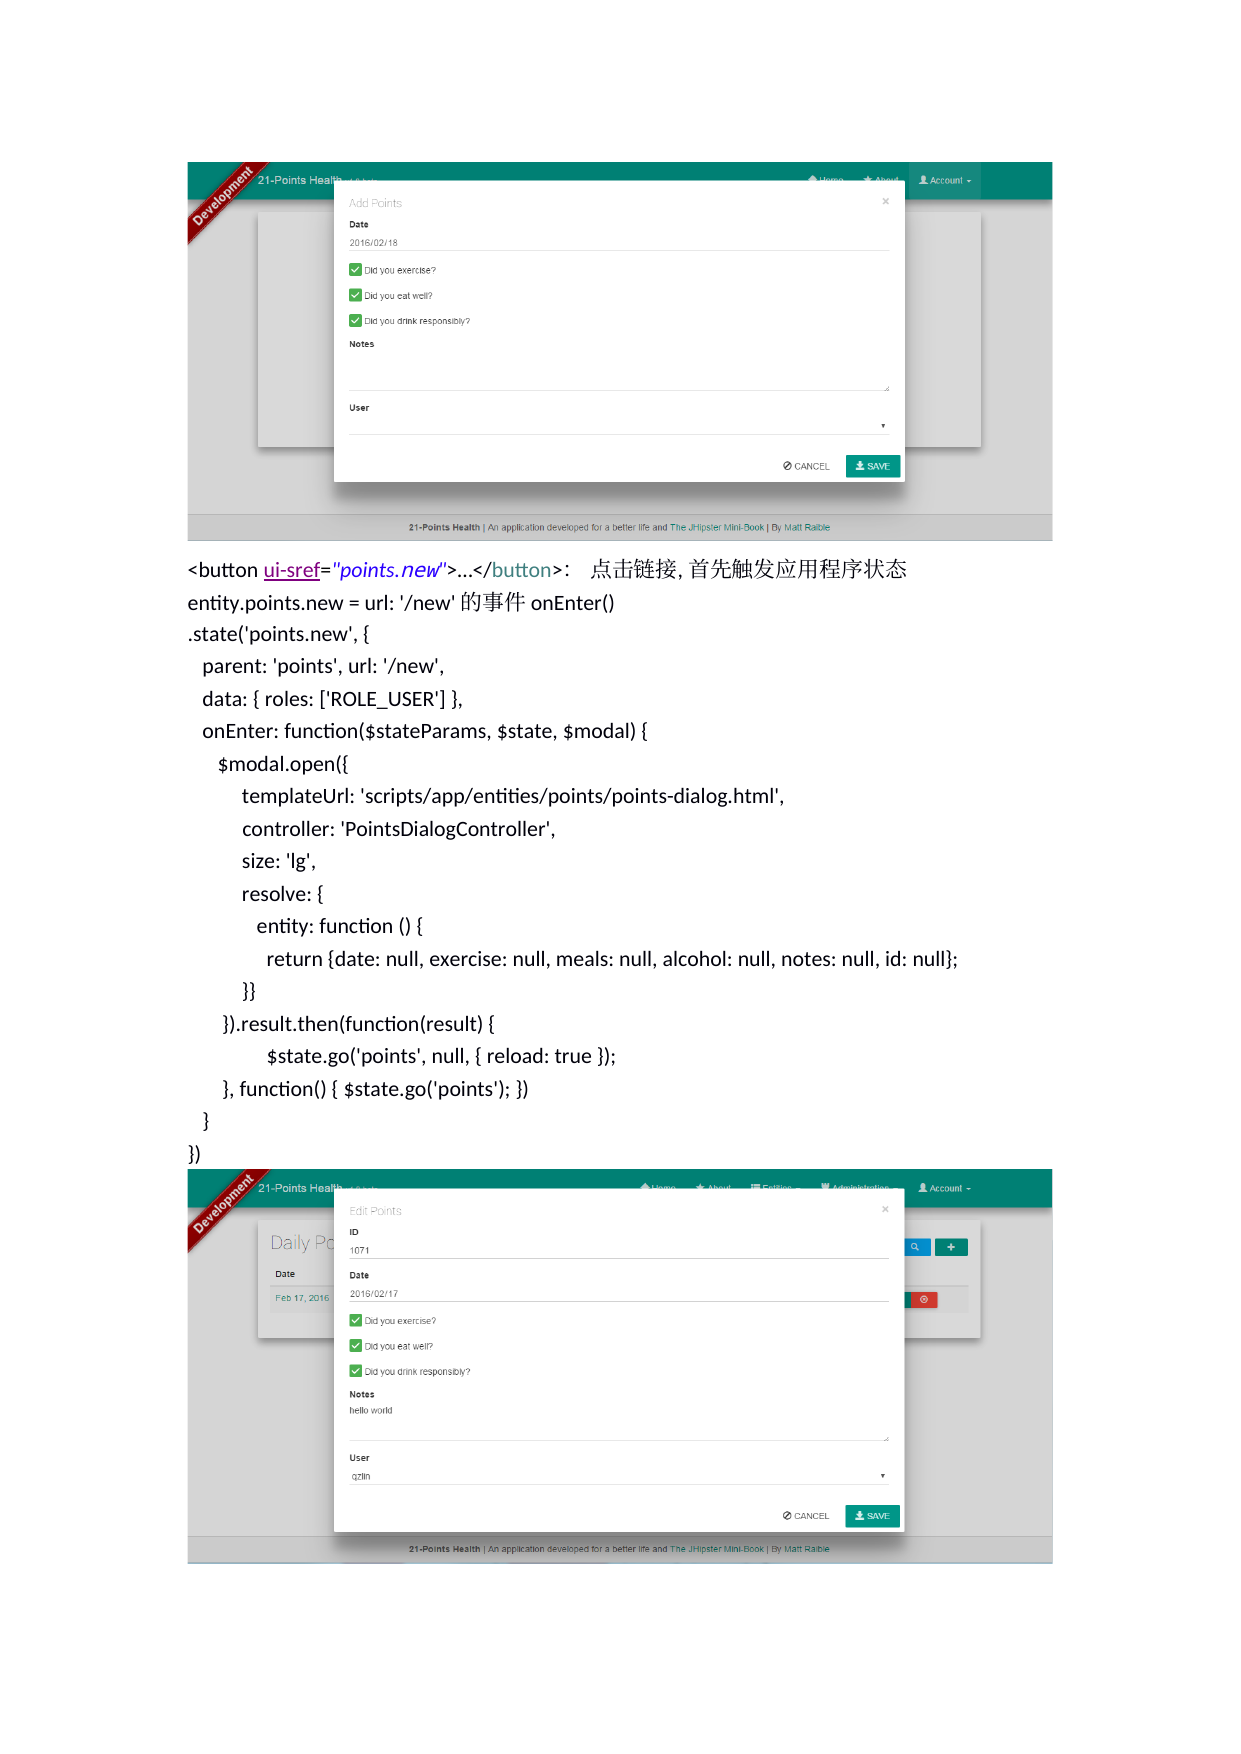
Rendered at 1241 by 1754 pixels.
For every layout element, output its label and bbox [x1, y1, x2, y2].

picture [187, 162, 1053, 541]
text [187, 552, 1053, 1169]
picture [187, 1169, 1053, 1564]
